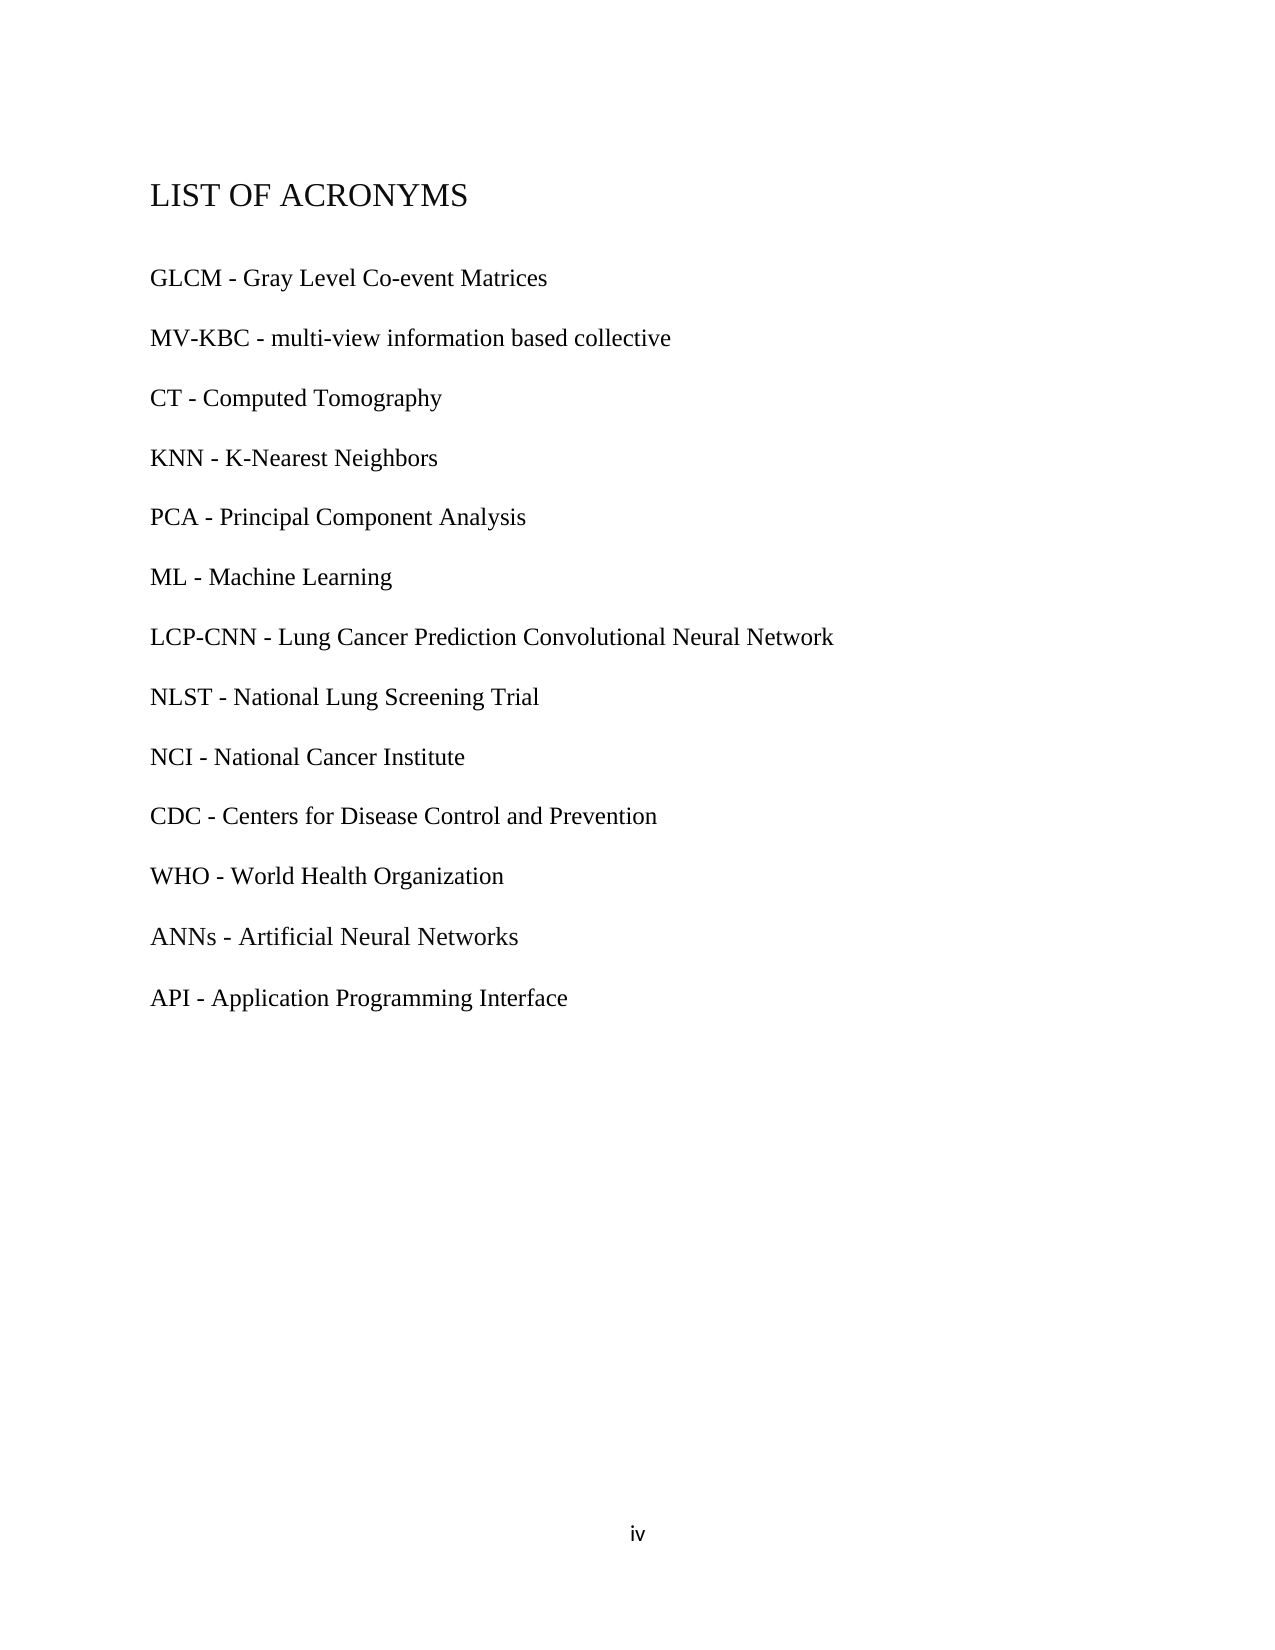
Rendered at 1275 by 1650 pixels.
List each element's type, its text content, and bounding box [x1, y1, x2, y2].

text NCI - National Cancer Institute [150, 742, 1125, 770]
text LCP-CNN - Lung Cancer Prediction Convolutional Neural Network [150, 622, 1125, 651]
text PCA - Principal Component Analysis [150, 502, 1125, 531]
text NLST - National Lung Screening Trial [150, 682, 1125, 711]
text MV-KBC - multi-view information based collective [150, 323, 1125, 352]
text WHO - World Health Organization [150, 861, 1125, 890]
text CDC - Centers for Disease Control and Prevention [150, 801, 1125, 830]
text CT - Computed Tomography [150, 383, 1125, 412]
text KNN - K-Nearest Neighbors [150, 443, 1125, 471]
text ANNs - Artificial Neural Networks [150, 921, 1125, 951]
text GLCM - Gray Level Co-event Matrices [150, 263, 1125, 292]
text API - Application Programming Interface [150, 983, 1125, 1011]
text ML - Machine Learning [150, 562, 1125, 591]
subtitle LIST OF ACRONYMS [150, 175, 1125, 213]
